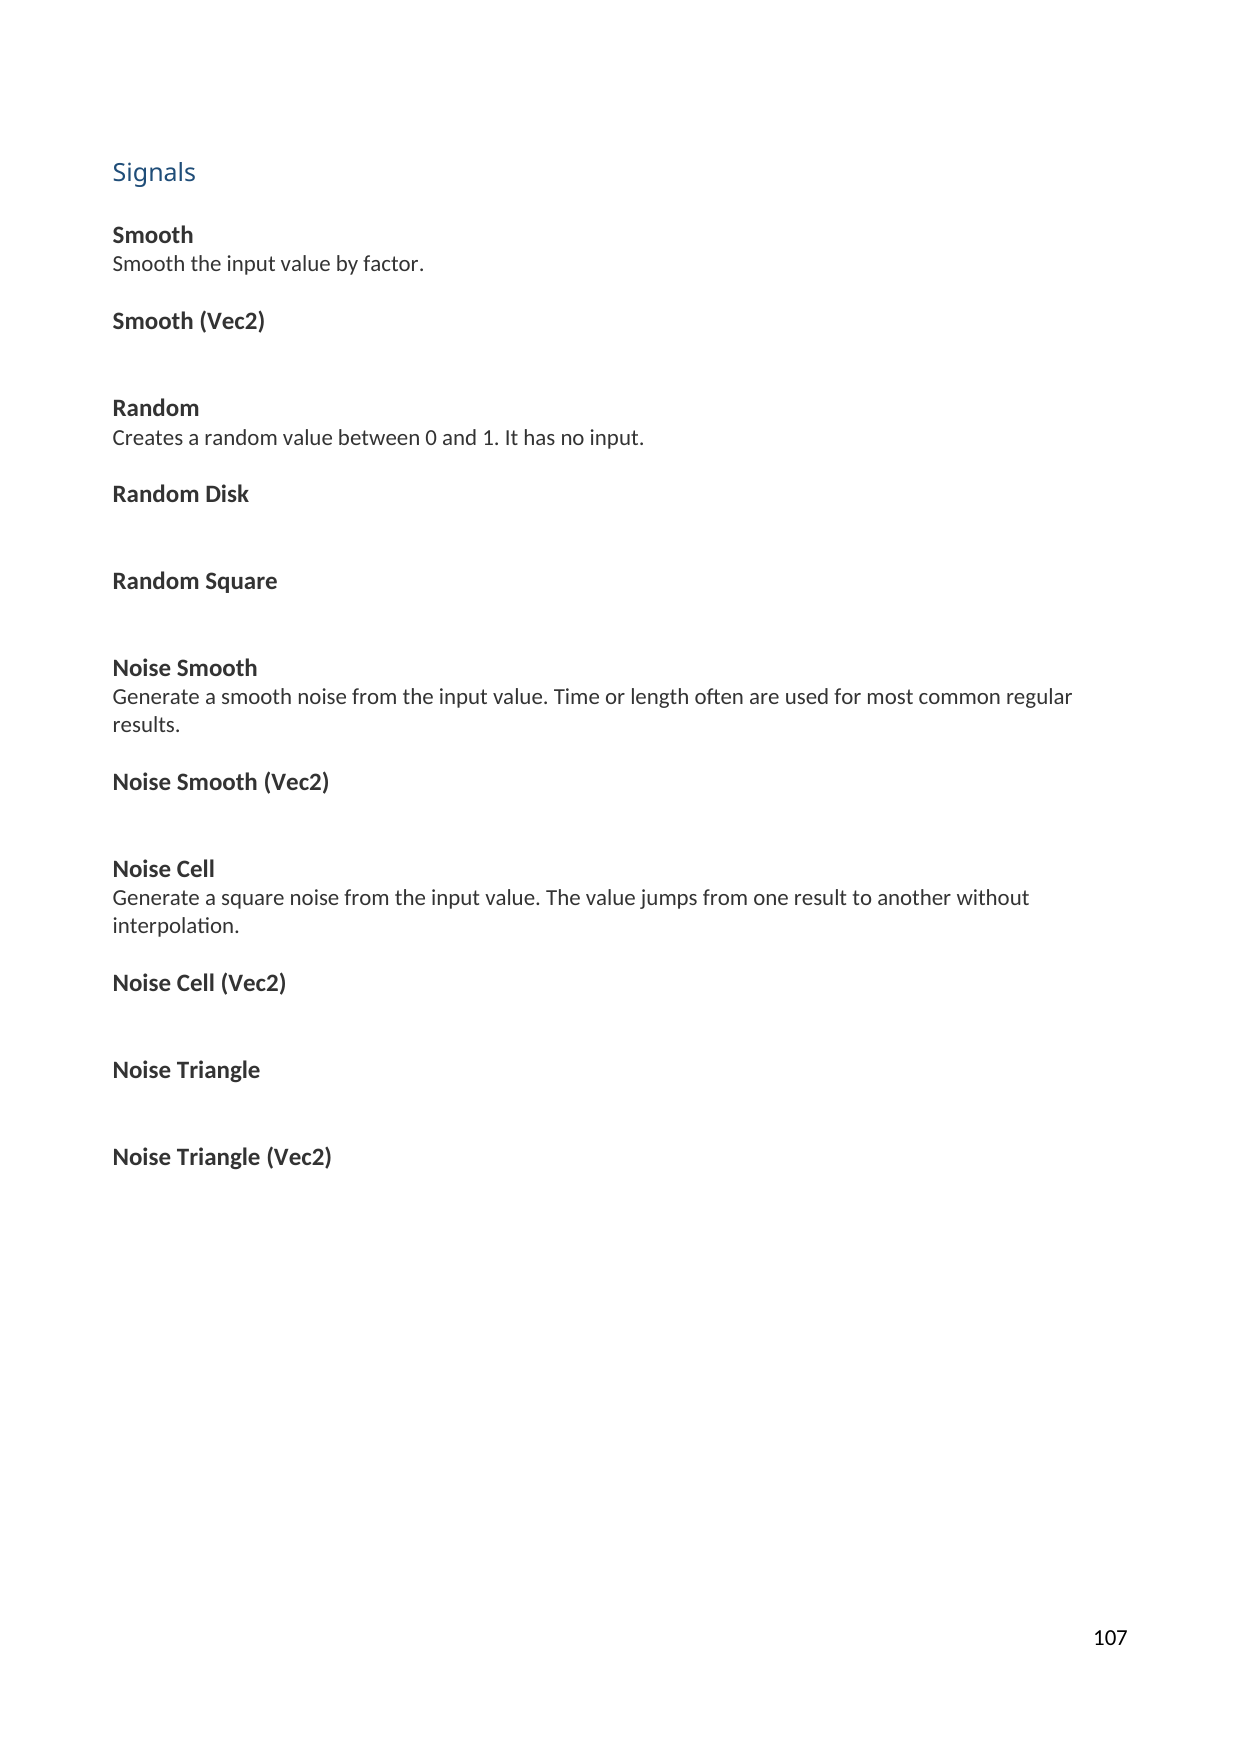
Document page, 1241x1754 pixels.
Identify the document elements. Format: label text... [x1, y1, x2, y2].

text Noise Triangle [112, 1054, 1128, 1084]
text Random Square [112, 565, 1128, 596]
text Smooth (Vec2) [112, 306, 1128, 336]
text Creates a random value between 0 and 1. It has no input. [112, 423, 1128, 451]
text Generate a smooth noise from the input value. Time or length often are used for most common regular results. [112, 682, 1128, 738]
text Smooth the input value by factor. [112, 249, 1128, 277]
text Random Disk [112, 479, 1128, 509]
text Noise Cell (Vec2) [112, 967, 1128, 998]
text Noise Cell [112, 853, 1128, 883]
text Noise Smooth (Vec2) [112, 766, 1128, 797]
text Generate a square noise from the input value. The value jumps from one result to another without interpolation. [112, 883, 1128, 939]
text Smooth [112, 219, 1128, 249]
text Noise Triangle (Vec2) [112, 1141, 1128, 1171]
subtitle Signals [112, 154, 1128, 188]
text Noise Smooth [112, 652, 1128, 682]
text Random [112, 392, 1128, 423]
